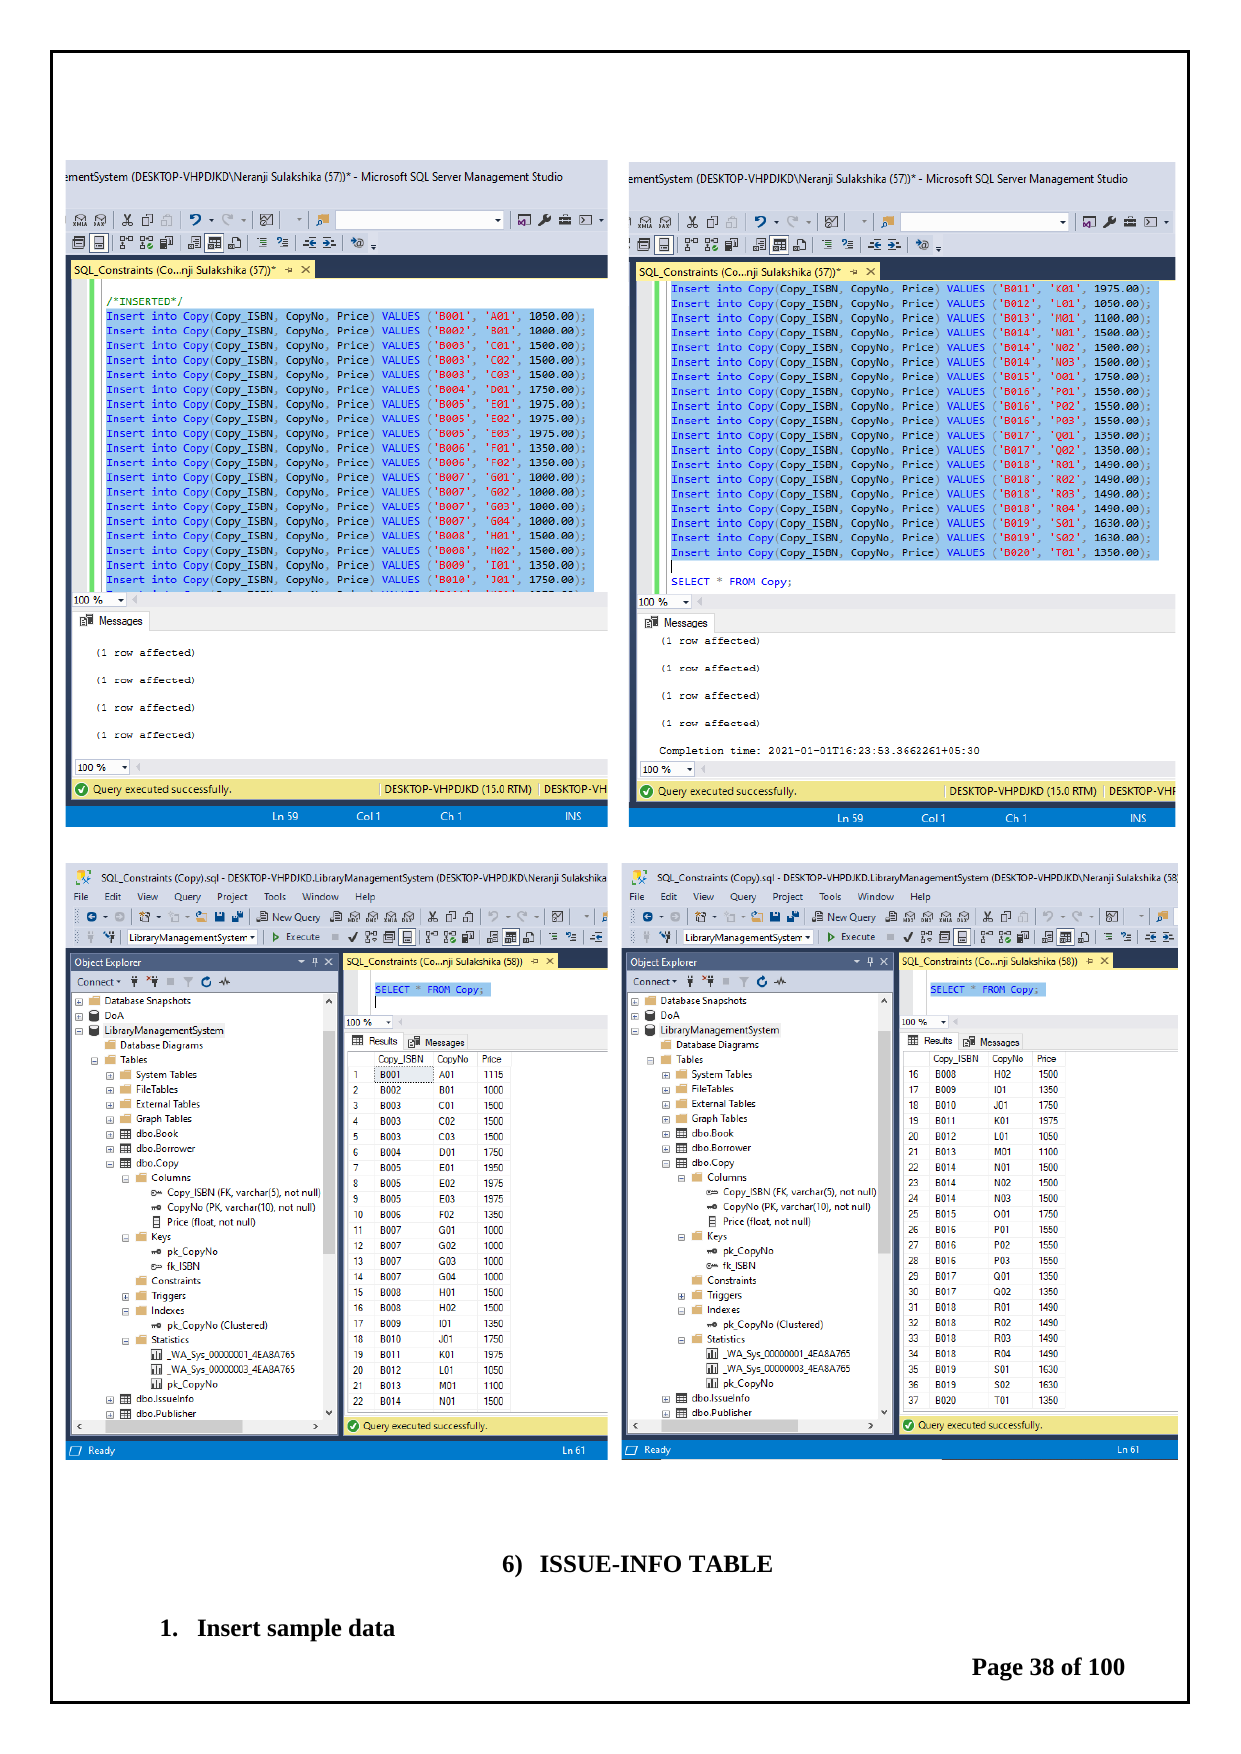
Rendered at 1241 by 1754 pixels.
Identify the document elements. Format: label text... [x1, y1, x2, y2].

picture [65, 863, 608, 1460]
picture [621, 863, 1178, 1460]
picture [65, 160, 608, 827]
picture [628, 162, 1176, 827]
subtitle ISSUE-INFO TABLE [150, 1549, 1125, 1577]
subtitle Insert sample data [159, 1613, 1125, 1641]
